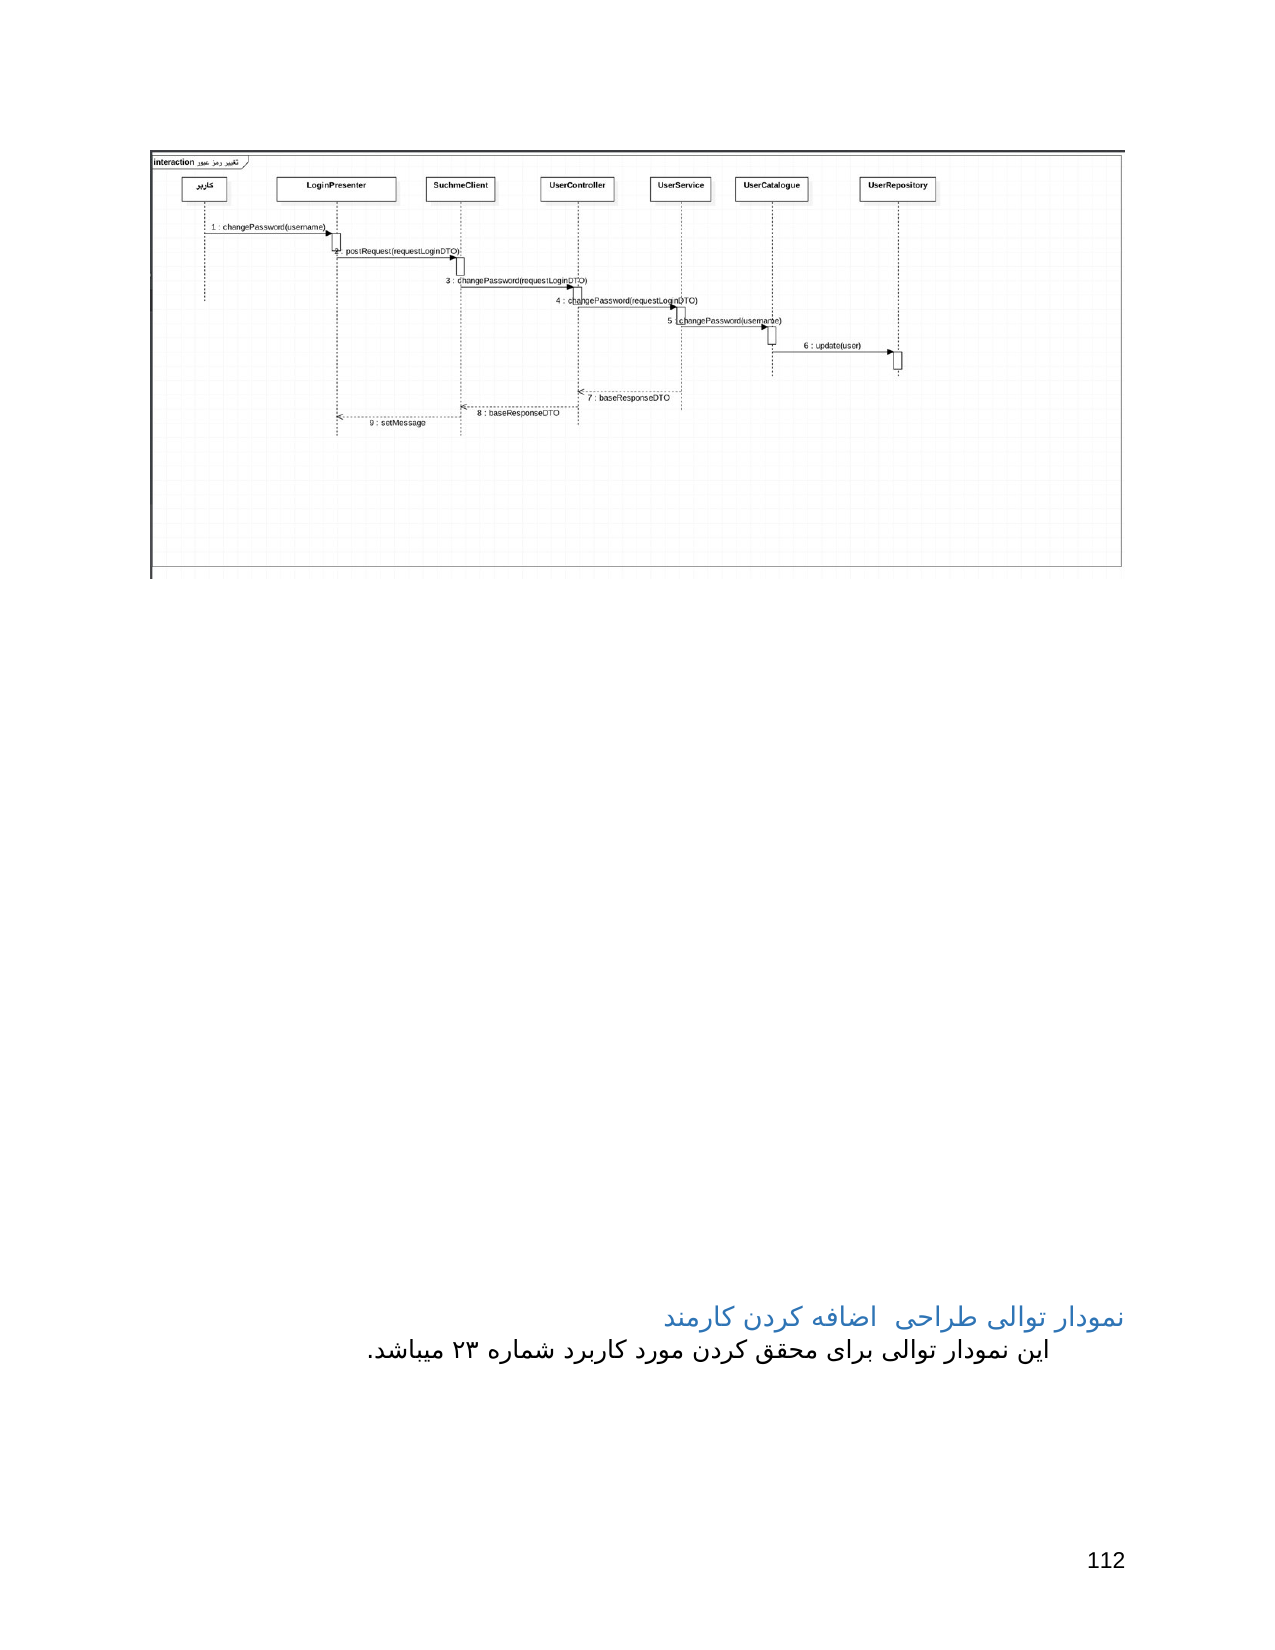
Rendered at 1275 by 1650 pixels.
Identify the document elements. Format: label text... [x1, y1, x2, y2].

text این نمودار توالی برای محقق کردن مورد کاربرد شماره ۲۳ میباشد. [150, 1335, 1125, 1364]
subtitle نمودار توالی طراحی اضافه کردن کارمند [150, 1301, 1125, 1332]
picture [150, 150, 1125, 579]
